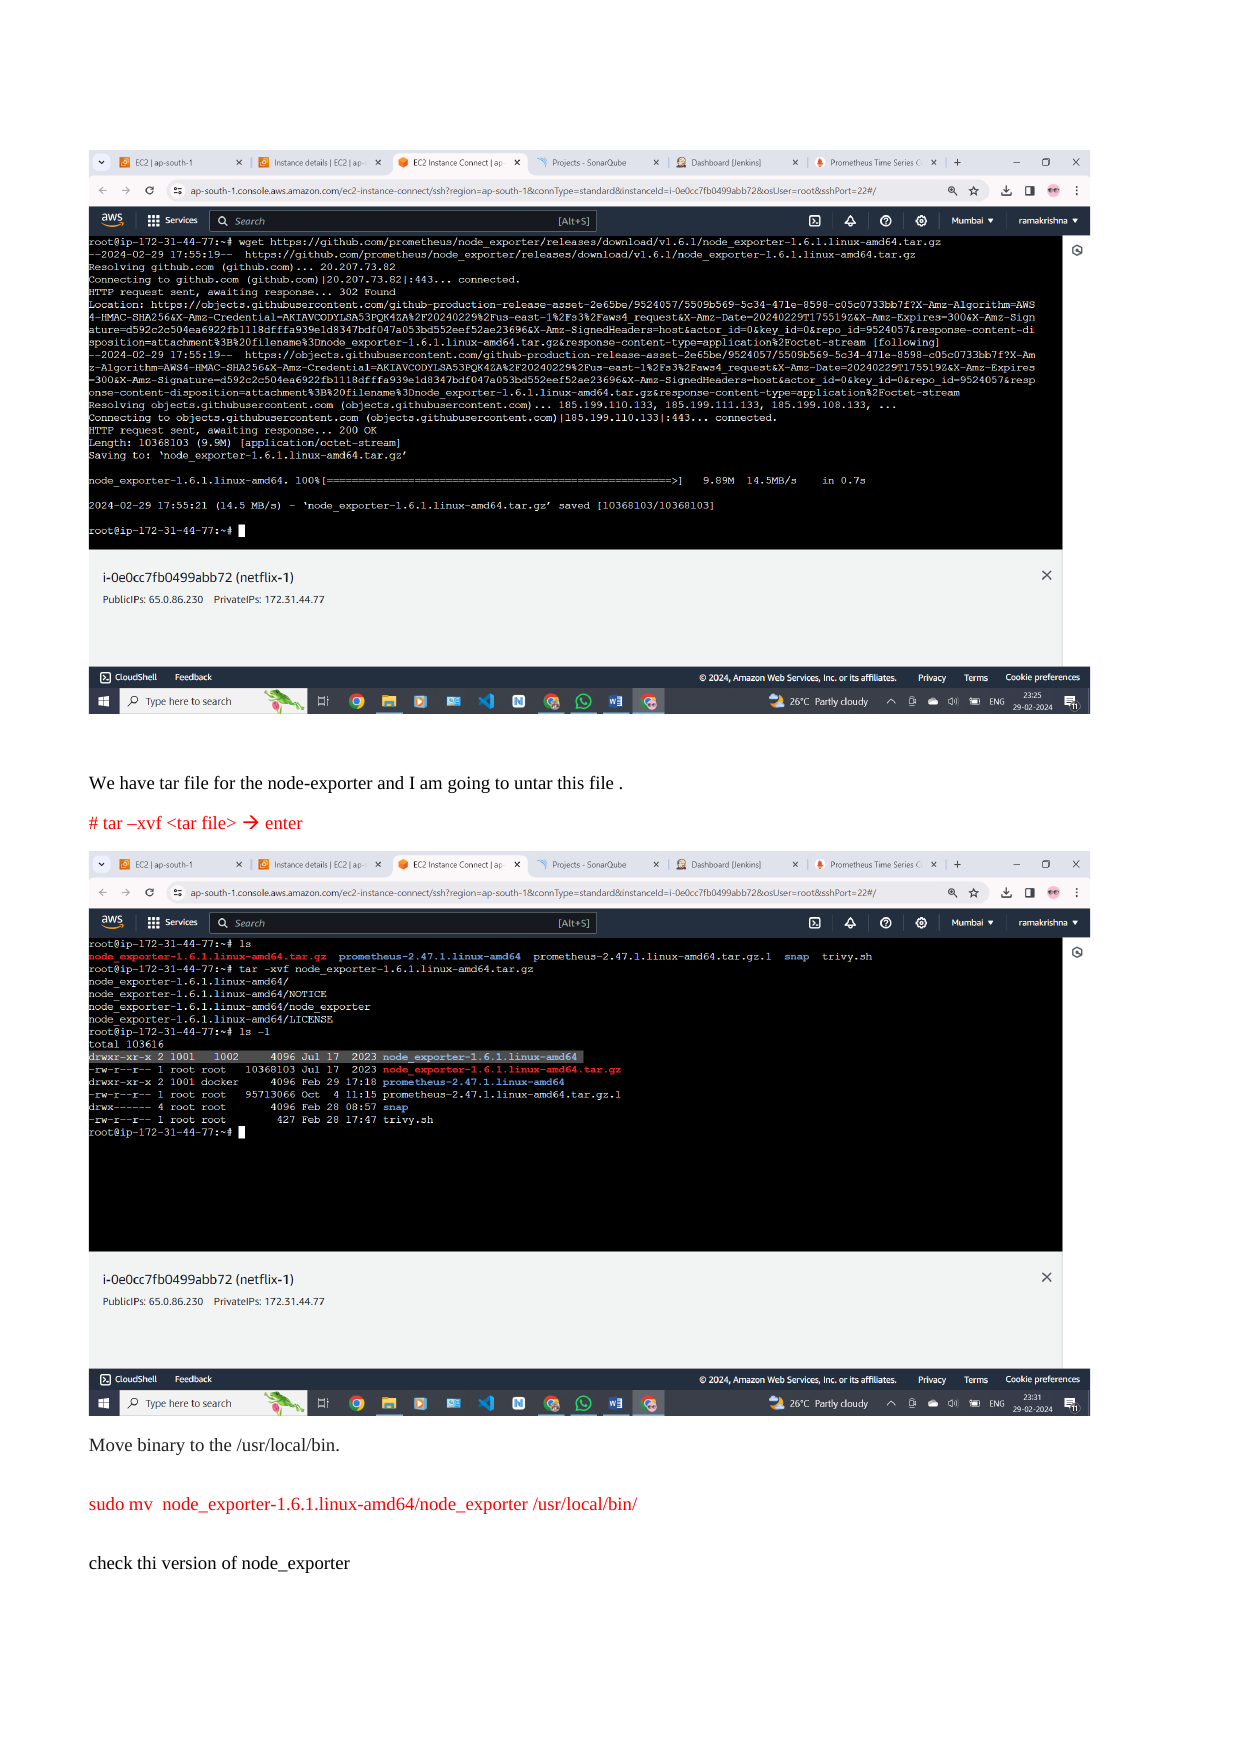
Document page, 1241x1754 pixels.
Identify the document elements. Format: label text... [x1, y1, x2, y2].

text We have tar file for the node-exporter and I am going to untar this file . [89, 772, 1090, 794]
text Move binary to the /usr/local/bin. [89, 1434, 1090, 1456]
text check thi version of node_exporter [89, 1552, 1090, 1574]
picture [88, 150, 1091, 714]
picture [88, 851, 1091, 1416]
text sudo mv node_exporter-1.6.1.linux-amd64/node_exporter /usr/local/bin/ [89, 1493, 1090, 1515]
text # tar –xvf <tar file> enter [89, 812, 1090, 833]
